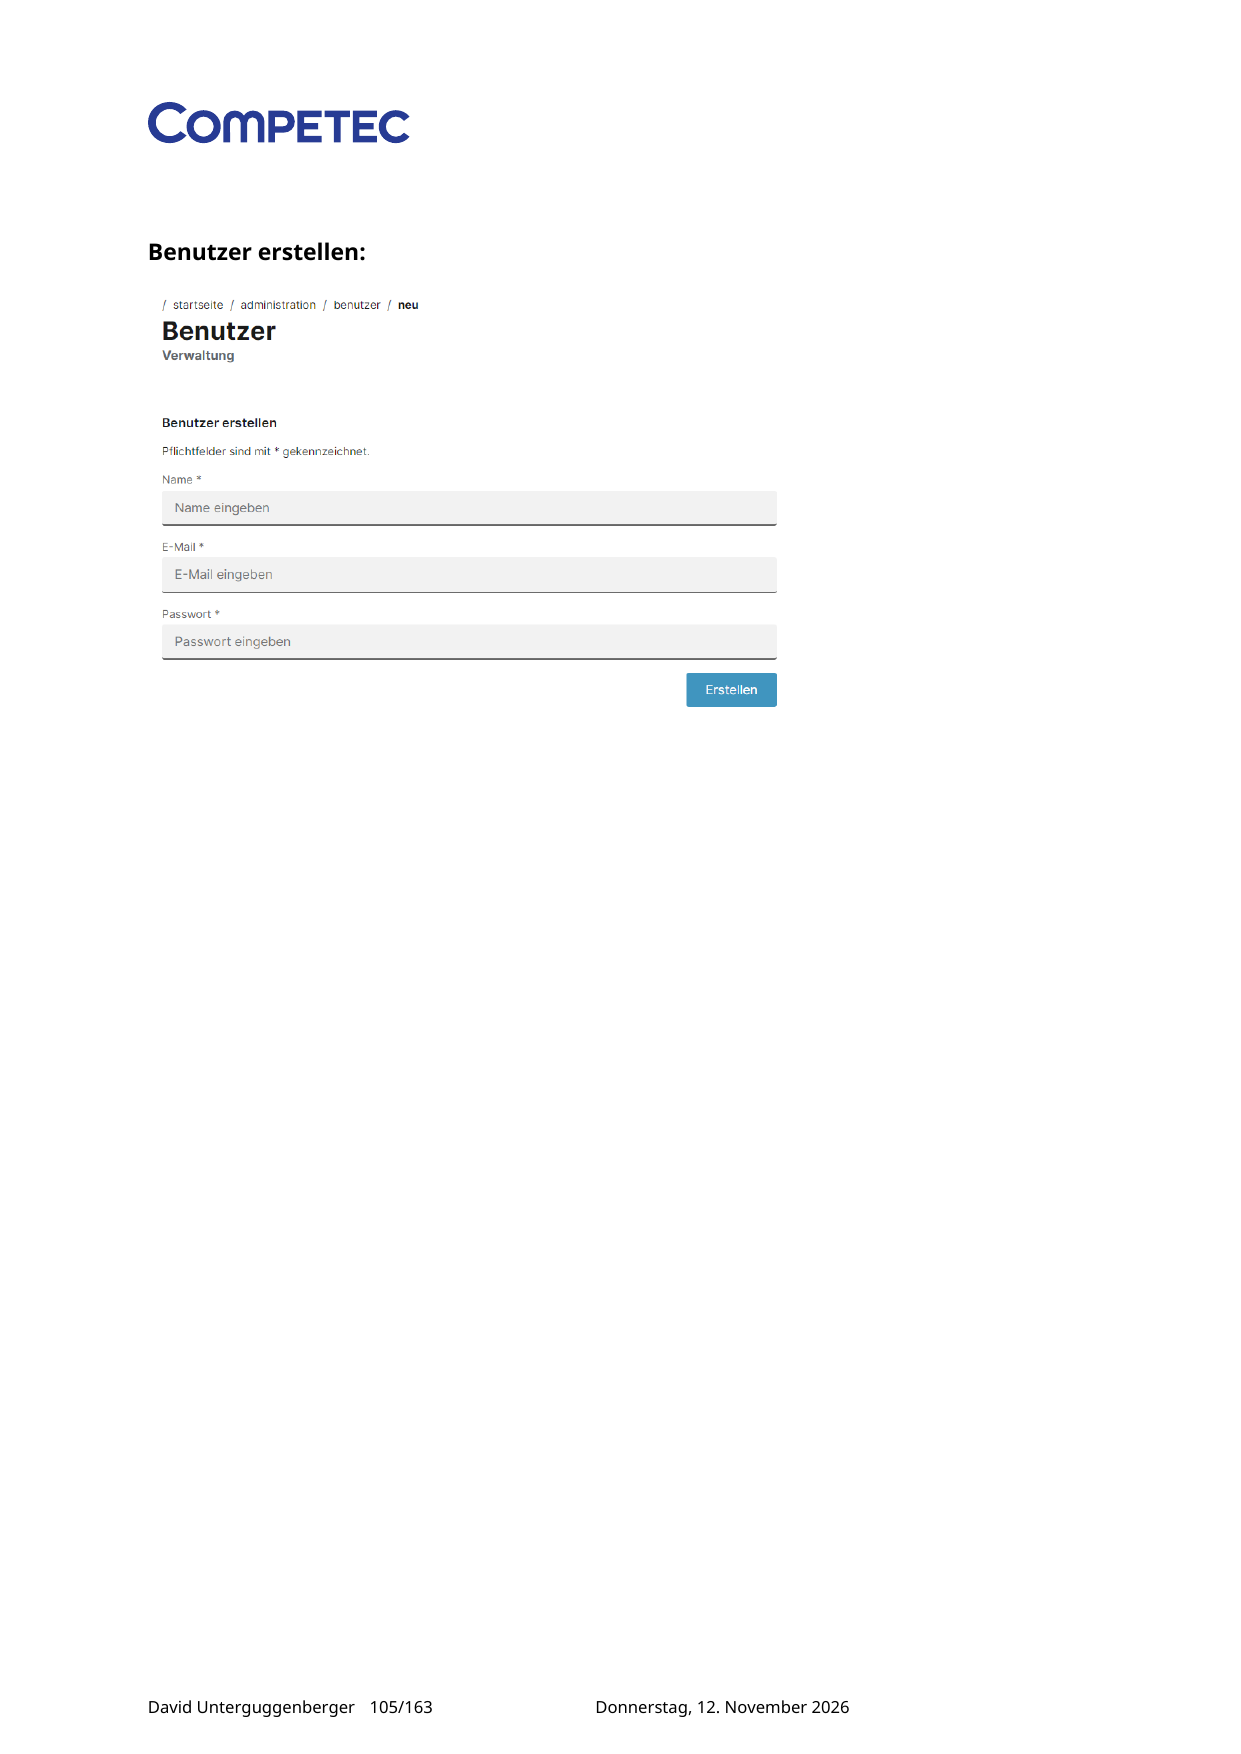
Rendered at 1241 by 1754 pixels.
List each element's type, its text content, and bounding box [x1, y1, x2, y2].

picture [147, 285, 827, 758]
text Benutzer erstellen: [148, 236, 1122, 267]
